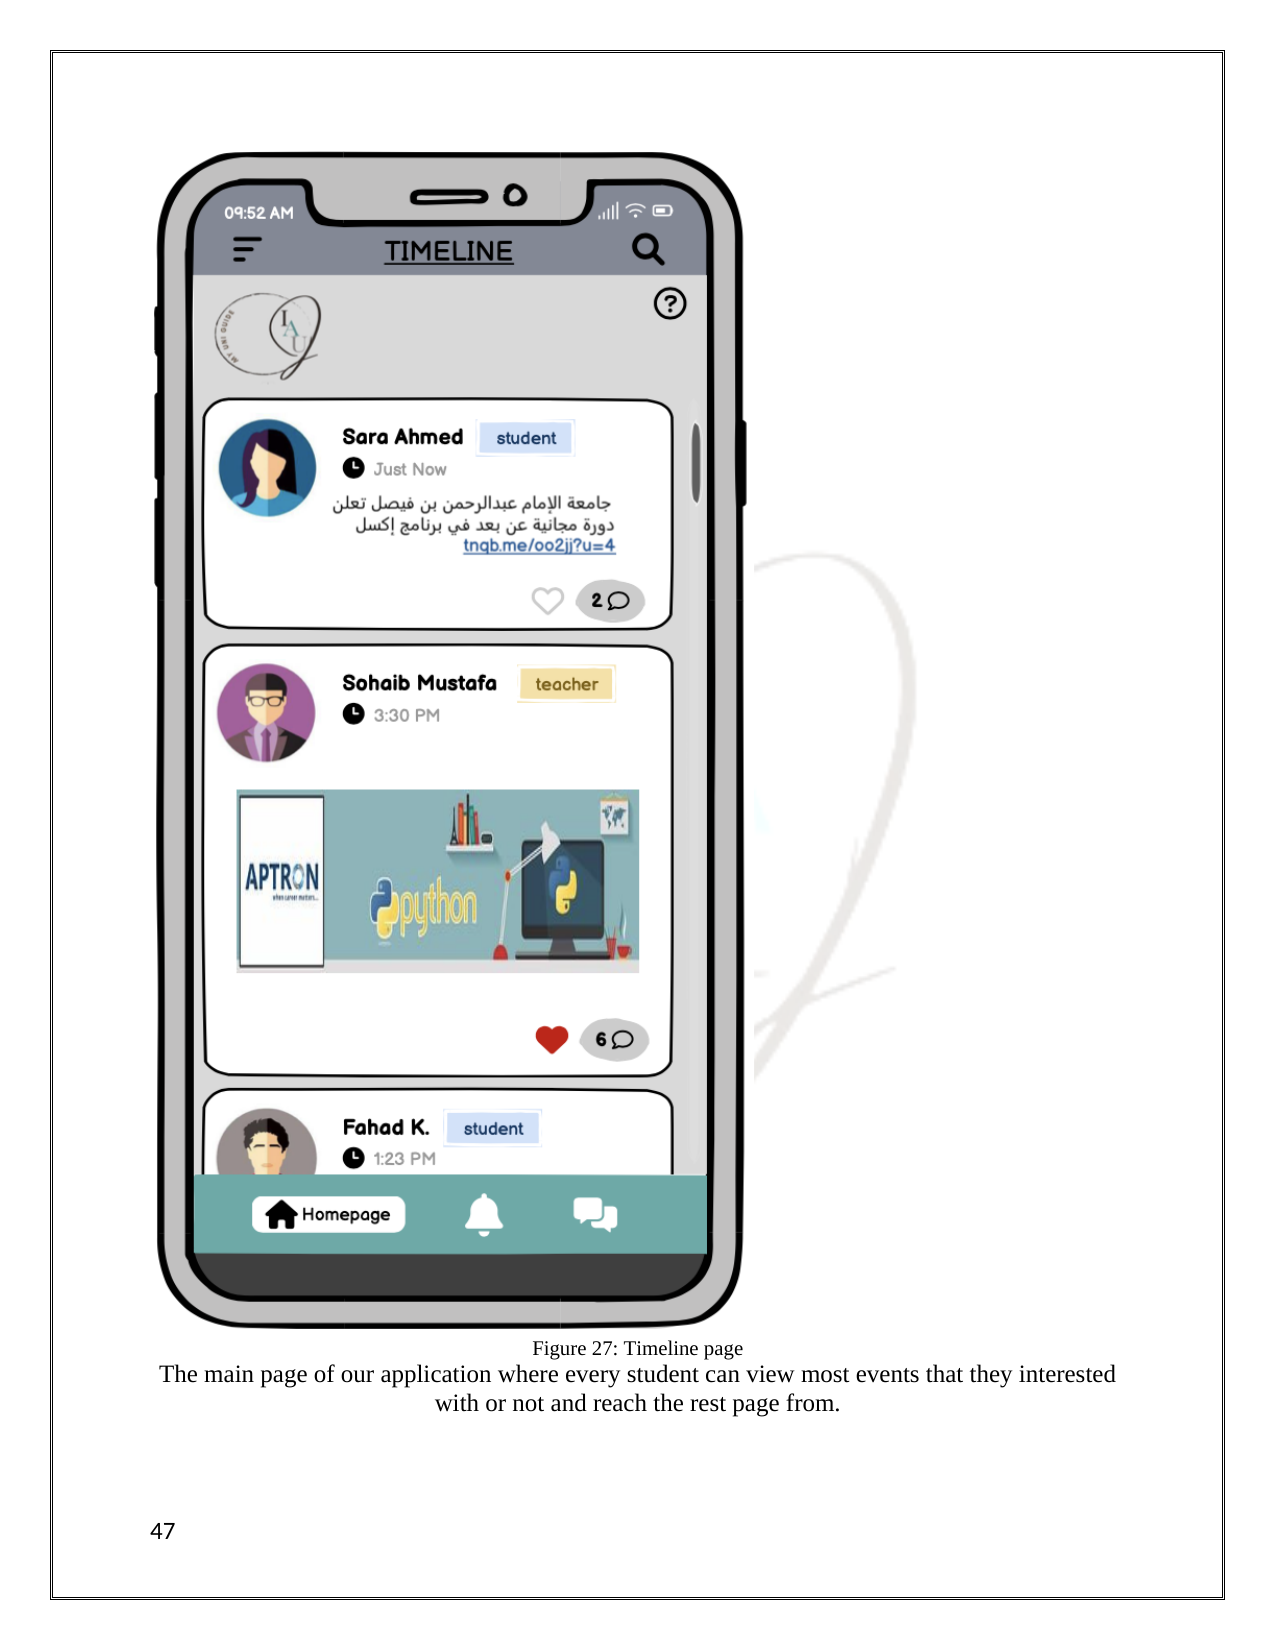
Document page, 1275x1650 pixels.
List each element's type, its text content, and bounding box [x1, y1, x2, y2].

text The main page of our application where every student can view most events that they interested with or not and reach the rest page from. [150, 1359, 1125, 1417]
picture [150, 150, 755, 1332]
subtitle Figure 27: Timeline page [150, 1335, 1125, 1359]
